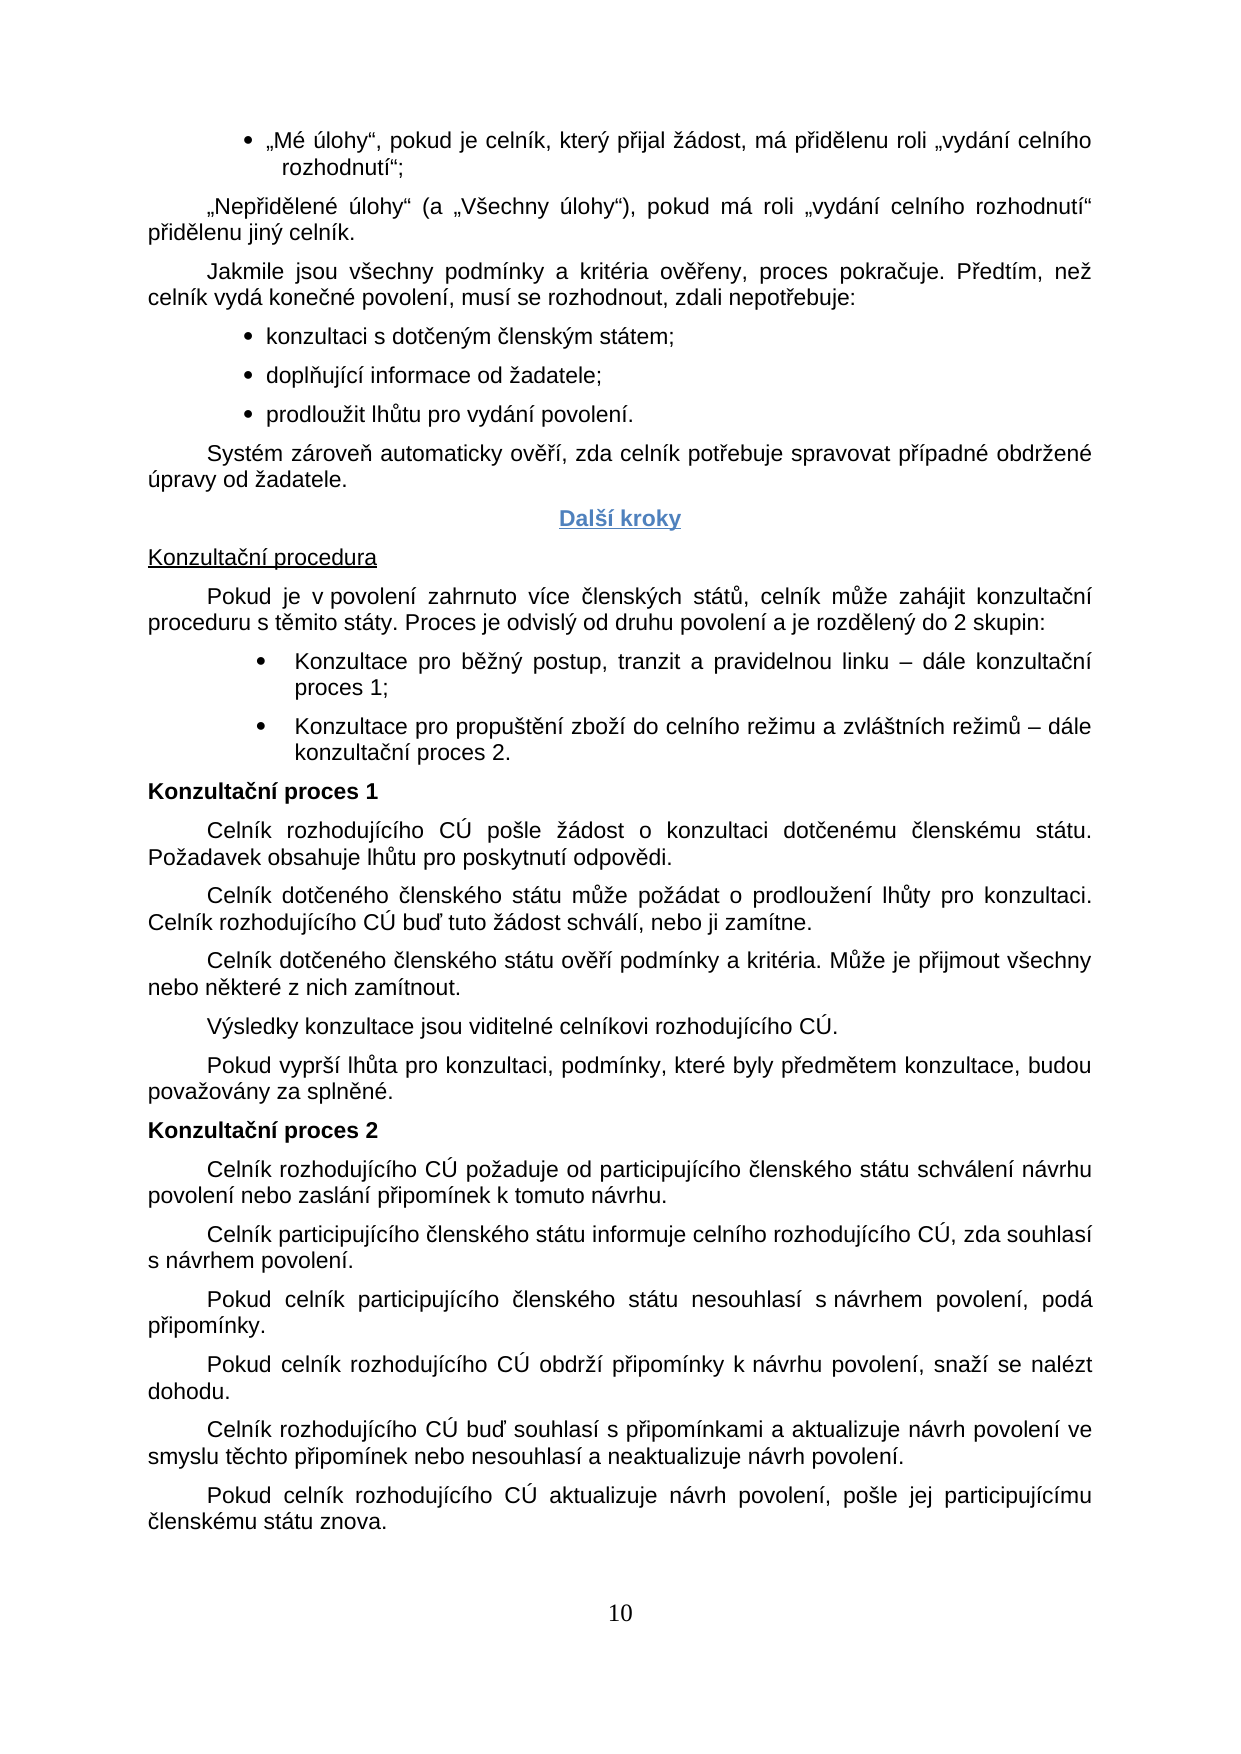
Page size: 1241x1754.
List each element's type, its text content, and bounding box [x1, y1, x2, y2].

list „Mé úlohy“, pokud je celník, který přijal žádost, má přidělenu roli „vydání celního rozhodnutí“; [244, 127, 1093, 180]
text Jakmile jsou všechny podmínky a kritéria ověřeny, proces pokračuje. Předtím, než celník vydá konečné povolení, musí se rozhodnout, zdali nepotřebuje: [148, 258, 1093, 311]
text „Nepřidělené úlohy“ (a „Všechny úlohy“), pokud má roli „vydání celního rozhodnutí“ přidělenu jiný celník. [148, 193, 1093, 245]
list konzultaci s dotčeným členským státem; [244, 323, 1093, 349]
text Pokud celník participujícího členského státu nesouhlasí s návrhem povolení, podá připomínky. [148, 1286, 1093, 1339]
list prodloužit lhůtu pro vydání povolení. [244, 401, 1093, 427]
list doplňující informace od žadatele; [244, 362, 1093, 388]
text Celník rozhodujícího CÚ požaduje od participujícího členského státu schválení návrhu povolení nebo zaslání připomínek k tomuto návrhu. [148, 1156, 1093, 1208]
text Celník dotčeného členského státu ověří podmínky a kritéria. Může je přijmout všechny nebo některé z nich zamítnout. [148, 947, 1093, 1000]
text Celník rozhodujícího CÚ buď souhlasí s připomínkami a aktualizuje návrh povolení ve smyslu těchto připomínek nebo nesouhlasí a neaktualizuje návrh povolení. [148, 1416, 1093, 1469]
text Konzultační proces 2 [148, 1117, 1093, 1143]
list Konzultace pro běžný postup, tranzit a pravidelnou linku – dále konzultační proces 1; [257, 648, 1093, 701]
text Celník participujícího členského státu informuje celního rozhodujícího CÚ, zda souhlasí s návrhem povolení. [148, 1221, 1093, 1273]
text Pokud celník rozhodujícího CÚ obdrží připomínky k návrhu povolení, snaží se nalézt dohodu. [148, 1351, 1093, 1404]
subtitle Další kroky [148, 505, 1093, 531]
text Celník rozhodujícího CÚ pošle žádost o konzultaci dotčenému členskému státu. Požadavek obsahuje lhůtu pro poskytnutí odpovědi. [148, 817, 1093, 870]
text Konzultační procedura [148, 544, 1093, 570]
text Celník dotčeného členského státu může požádat o prodloužení lhůty pro konzultaci. Celník rozhodujícího CÚ buď tuto žádost schválí, nebo ji zamítne. [148, 882, 1093, 935]
text Pokud vyprší lhůta pro konzultaci, podmínky, které byly předmětem konzultace, budou považovány za splněné. [148, 1052, 1093, 1104]
text Pokud je v povolení zahrnuto více členských států, celník může zahájit konzultační proceduru s těmito státy. Proces je odvislý od druhu povolení a je rozdělený do 2 skupin: [148, 583, 1093, 635]
list Konzultace pro propuštění zboží do celního režimu a zvláštních režimů – dále konzultační proces 2. [257, 713, 1093, 766]
text Konzultační proces 1 [148, 778, 1093, 804]
text Systém zároveň automaticky ověří, zda celník potřebuje spravovat případné obdržené úpravy od žadatele. [148, 440, 1093, 492]
text Výsledky konzultace jsou viditelné celníkovi rozhodujícího CÚ. [148, 1013, 1093, 1039]
text Pokud celník rozhodujícího CÚ aktualizuje návrh povolení, pošle jej participujícímu členskému státu znova. [148, 1482, 1093, 1534]
